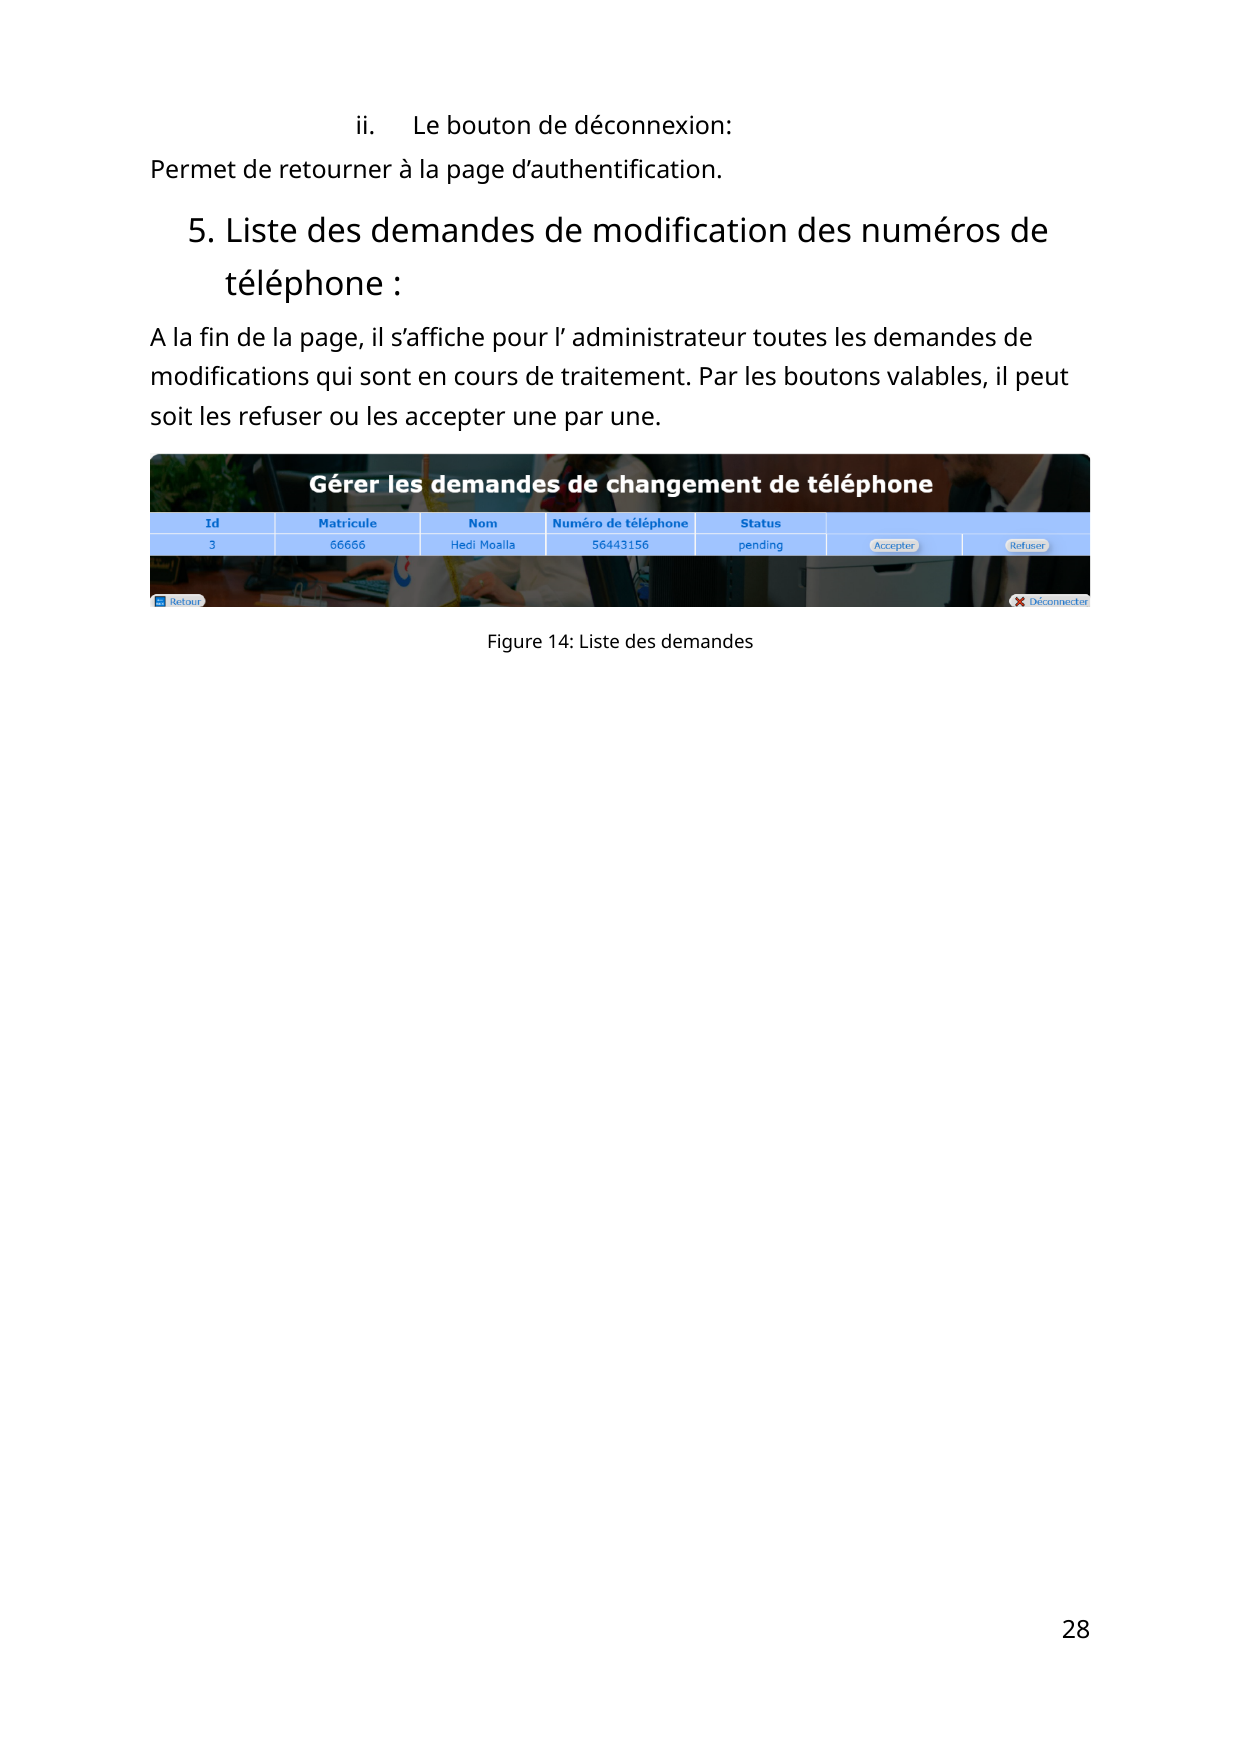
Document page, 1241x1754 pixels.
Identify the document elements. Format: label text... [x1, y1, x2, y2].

text Permet de retourner à la page d’authentification. [150, 151, 1090, 185]
picture [150, 453, 1091, 607]
subtitle Le bouton de déconnexion: [375, 108, 1090, 142]
subtitle Liste des demandes de modification des numéros de téléphone : [187, 207, 1090, 305]
text A la fin de la page, il s’affiche pour l’ administrateur toutes les demandes de modifications qui sont en cours de traitement. Par les boutons valables, il peut soit les refuser ou les accepter une par une. [150, 320, 1090, 432]
text Figure 14: Liste des demandes [150, 628, 1090, 654]
